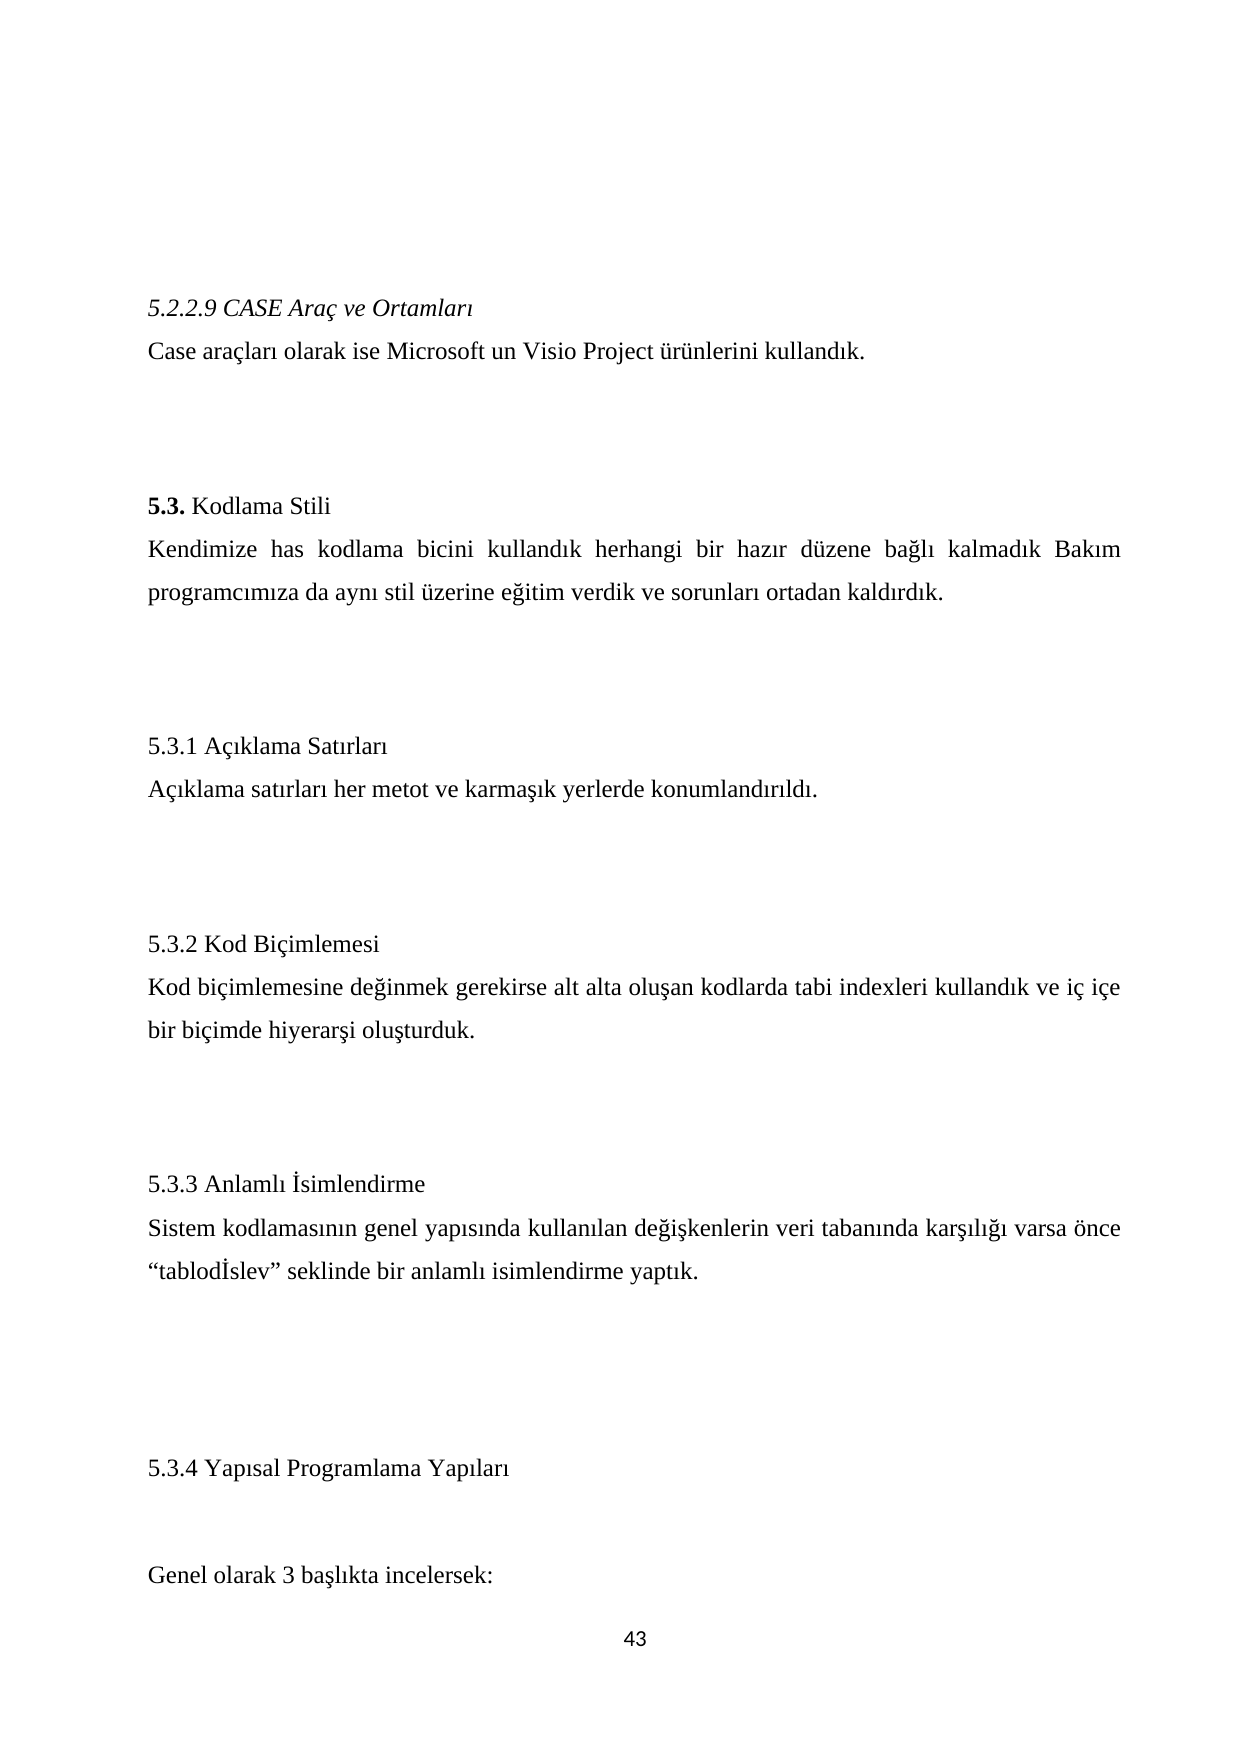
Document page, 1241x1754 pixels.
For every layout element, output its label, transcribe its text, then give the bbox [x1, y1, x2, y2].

text Kendimize has kodlama bicini kullandık herhangi bir hazır düzene bağlı kalmadık Bakım programcımıza da aynı stil üzerine eğitim verdik ve sorunları ortadan kaldırdık. [148, 534, 1122, 606]
text Kod biçimlemesine değinmek gerekirse alt alta oluşan kodlarda tabi indexleri kullandık ve iç içe bir biçimde hiyerarşi oluşturduk. [148, 972, 1122, 1044]
text Genel olarak 3 başlıkta incelersek: [148, 1560, 1122, 1589]
subtitle 5.3.4 Yapısal Programlama Yapıları [148, 1453, 1122, 1482]
subtitle 5.3.1 Açıklama Satırları [148, 731, 1122, 760]
subtitle 5.2.2.9 CASE Araç ve Ortamları [148, 293, 1122, 322]
text Açıklama satırları her metot ve karmaşık yerlerde konumlandırıldı. [148, 774, 1122, 803]
text Case araçları olarak ise Microsoft un Visio Project ürünlerini kullandık. [148, 336, 1122, 365]
text Sistem kodlamasının genel yapısında kullanılan değişkenlerin veri tabanında karşılığı varsa önce “tablodİslev” seklinde bir anlamlı isimlendirme yaptık. [148, 1213, 1122, 1284]
subtitle 5.3. Kodlama Stili [148, 491, 1122, 519]
subtitle 5.3.3 Anlamlı İsimlendirme [148, 1169, 1122, 1198]
subtitle 5.3.2 Kod Biçimlemesi [148, 929, 1122, 958]
